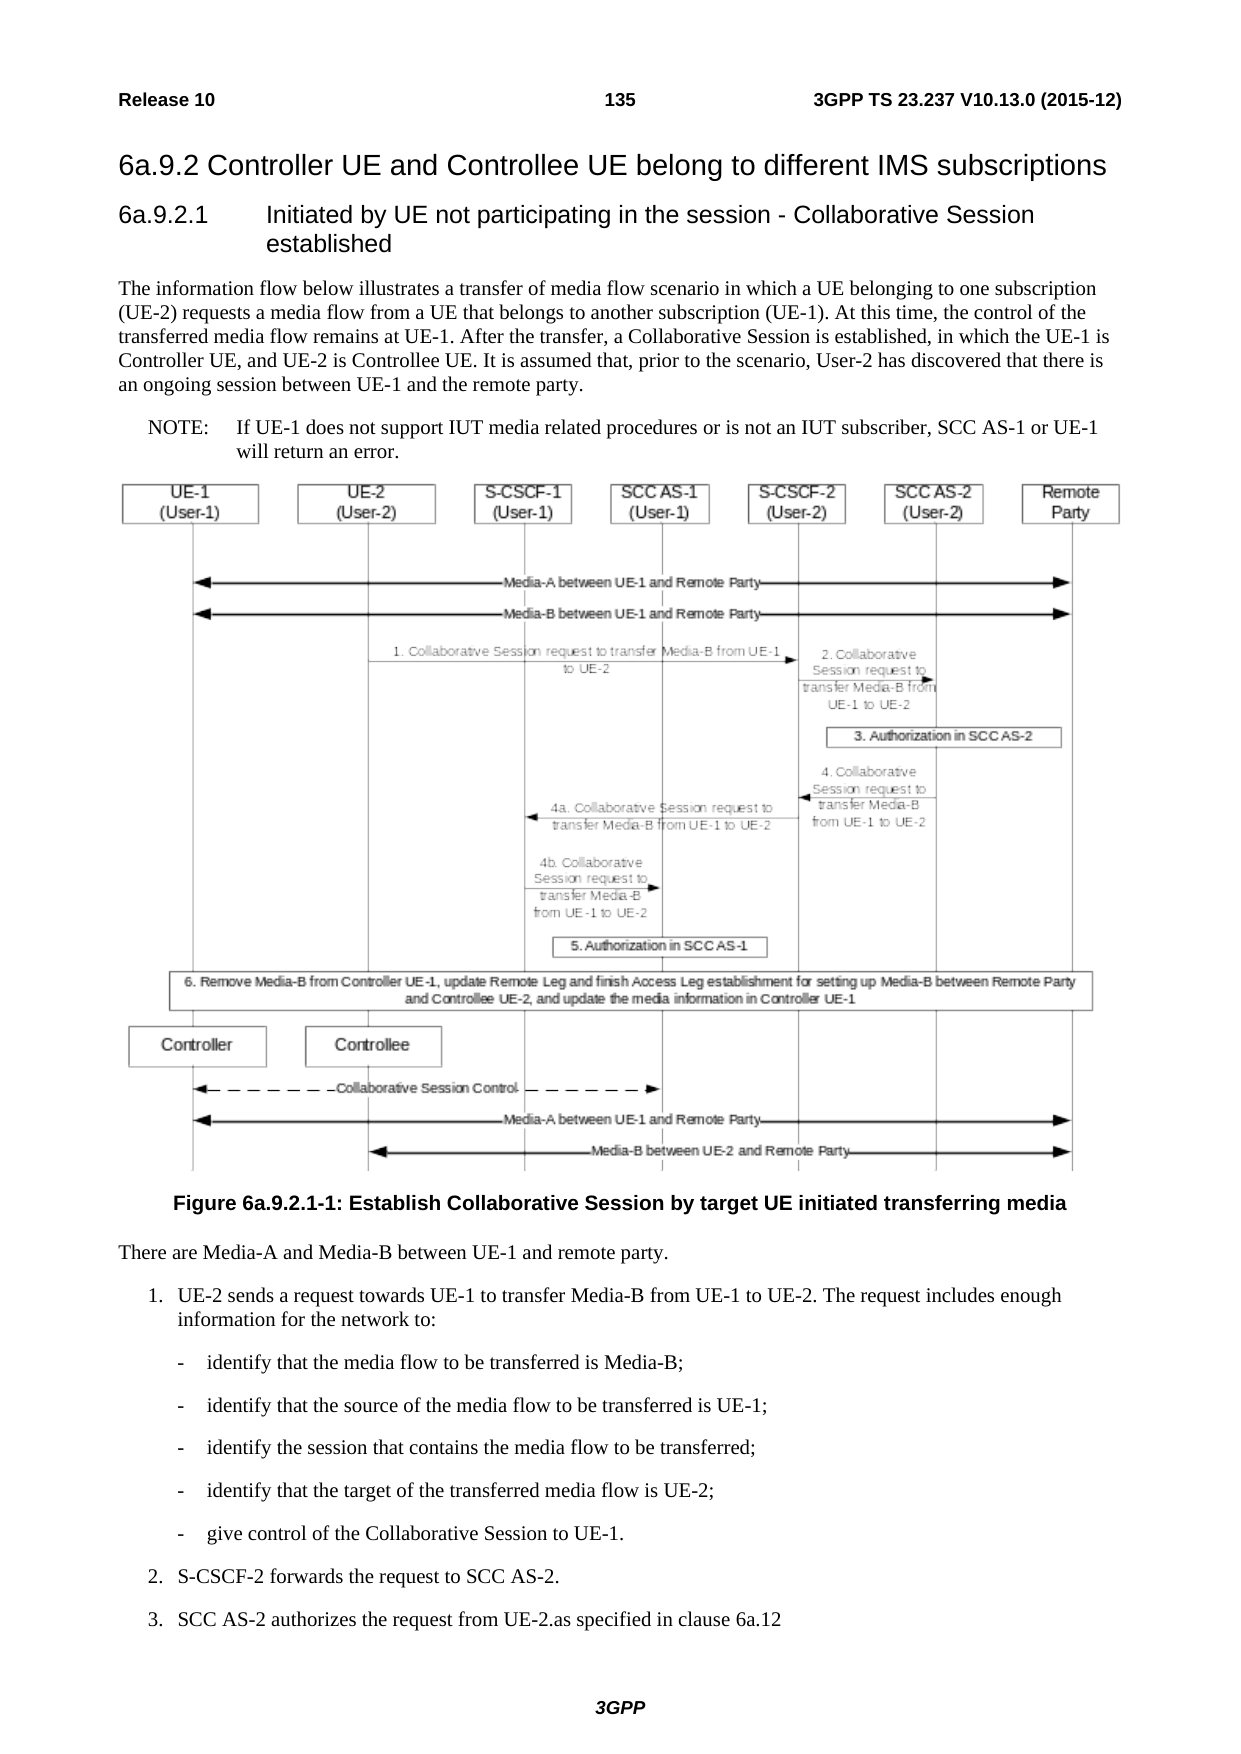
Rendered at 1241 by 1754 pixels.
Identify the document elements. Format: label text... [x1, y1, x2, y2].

text - identify that the source of the media flow to be transferred is UE-1; [177, 1392, 1122, 1417]
text 2. S-CSCF-2 forwards the request to SCC AS-2. [148, 1564, 1122, 1588]
text There are Media-A and Media-B between UE-1 and remote party. [118, 1240, 1122, 1264]
text - identify that the target of the transferred media flow is UE-2; [177, 1478, 1122, 1502]
text 3. SCC AS-2 authorizes the request from UE-2.as specified in clause 6a.12 [148, 1607, 1122, 1631]
text - give control of the Collaborative Session to UE-1. [177, 1521, 1122, 1545]
text 1. UE-2 sends a request towards UE-1 to transfer Media-B from UE-1 to UE-2. The request includes enough information for the network to: [148, 1283, 1122, 1331]
text NOTE: If UE-1 does not support IUT media related procedures or is not an IUT subscriber, SCC AS-1 or UE-1 will return an error. [148, 415, 1122, 463]
text - identify that the media flow to be transferred is Media-B; [177, 1350, 1122, 1374]
subtitle 6a.9.2.1 Initiated by UE not participating in the session - Collaborative Session established [118, 200, 1122, 257]
text The information flow below illustrates a transfer of media flow scenario in which a UE belonging to one subscription (UE-2) requests a media flow from a UE that belongs to another subscription (UE-1). At this time, the control of the transferred media flow remains at UE-1. After the transfer, a Collaborative Session is established, in which the UE-1 is Controller UE, and UE-2 is Controllee UE. It is assumed that, prior to the scenario, User-2 has discovered that there is an ongoing session between UE-1 and the remote party. [118, 276, 1122, 396]
subtitle 6a.9.2 Controller UE and Controllee UE belong to different IMS subscriptions [118, 147, 1122, 181]
text Figure 6a.9.2.1-1: Establish Collaborative Session by target UE initiated transferring media [118, 1191, 1122, 1215]
text - identify the session that contains the media flow to be transferred; [177, 1435, 1122, 1459]
